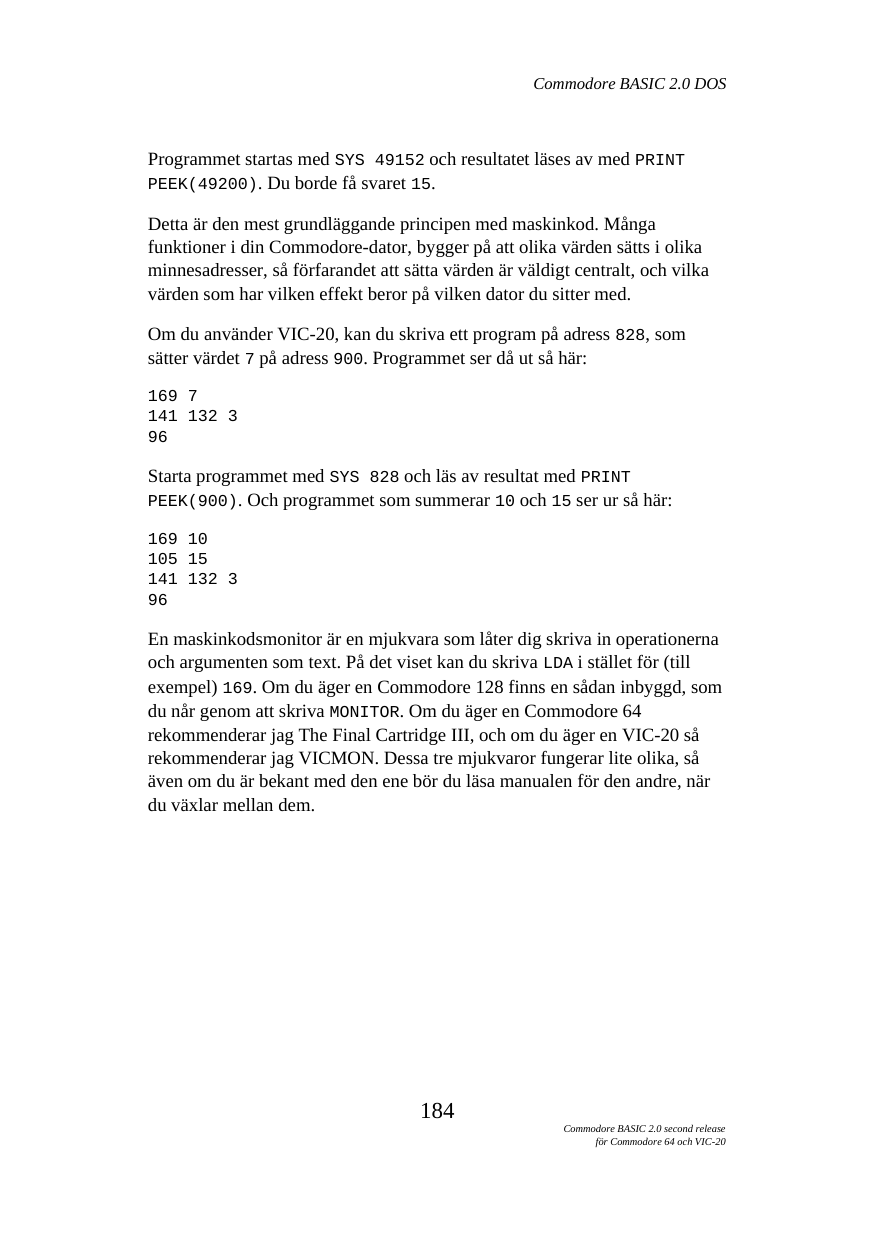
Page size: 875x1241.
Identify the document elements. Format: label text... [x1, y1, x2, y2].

text Om du använder VIC-20, kan du skriva ett program på adress 828, som sätter värdet 7 på adress 900. Programmet ser då ut så här: [148, 322, 726, 369]
text En maskinkodsmonitor är en mjukvara som låter dig skriva in operationerna och argumenten som text. På det viset kan du skriva LDA i stället för (till exempel) 169. Om du äger en Commodore 128 finns en sådan inbyggd, som du når genom att skriva MONITOR. Om du äger en Commodore 64 rekommenderar jag The Final Cartridge III, och om du äger en VIC-20 så rekommenderar jag VICMON. Dessa tre mjukvaror fungerar lite olika, så även om du är bekant med den ene bör du läsa manualen för den andre, när du växlar mellan dem. [148, 628, 726, 815]
text Starta programmet med SYS 828 och läs av resultat med PRINT PEEK(900). Och programmet som summerar 10 och 15 ser ur så här: [148, 465, 726, 512]
text Programmet startas med SYS 49152 och resultatet läses av med PRINT PEEK(49200). Du borde få svaret 15. [148, 148, 726, 194]
text Detta är den mest grundläggande principen med maskinkod. Många funktioner i din Commodore-dator, bygger på att olika värden sätts i olika minnesadresser, så förfarandet att sätta värden är väldigt centralt, och vilka värden som har vilken effekt beror på vilken dator du sitter med. [148, 213, 726, 304]
text 169 7 141 132 3 96 [148, 387, 726, 447]
text 169 10 105 15 141 132 3 96 [148, 530, 726, 610]
